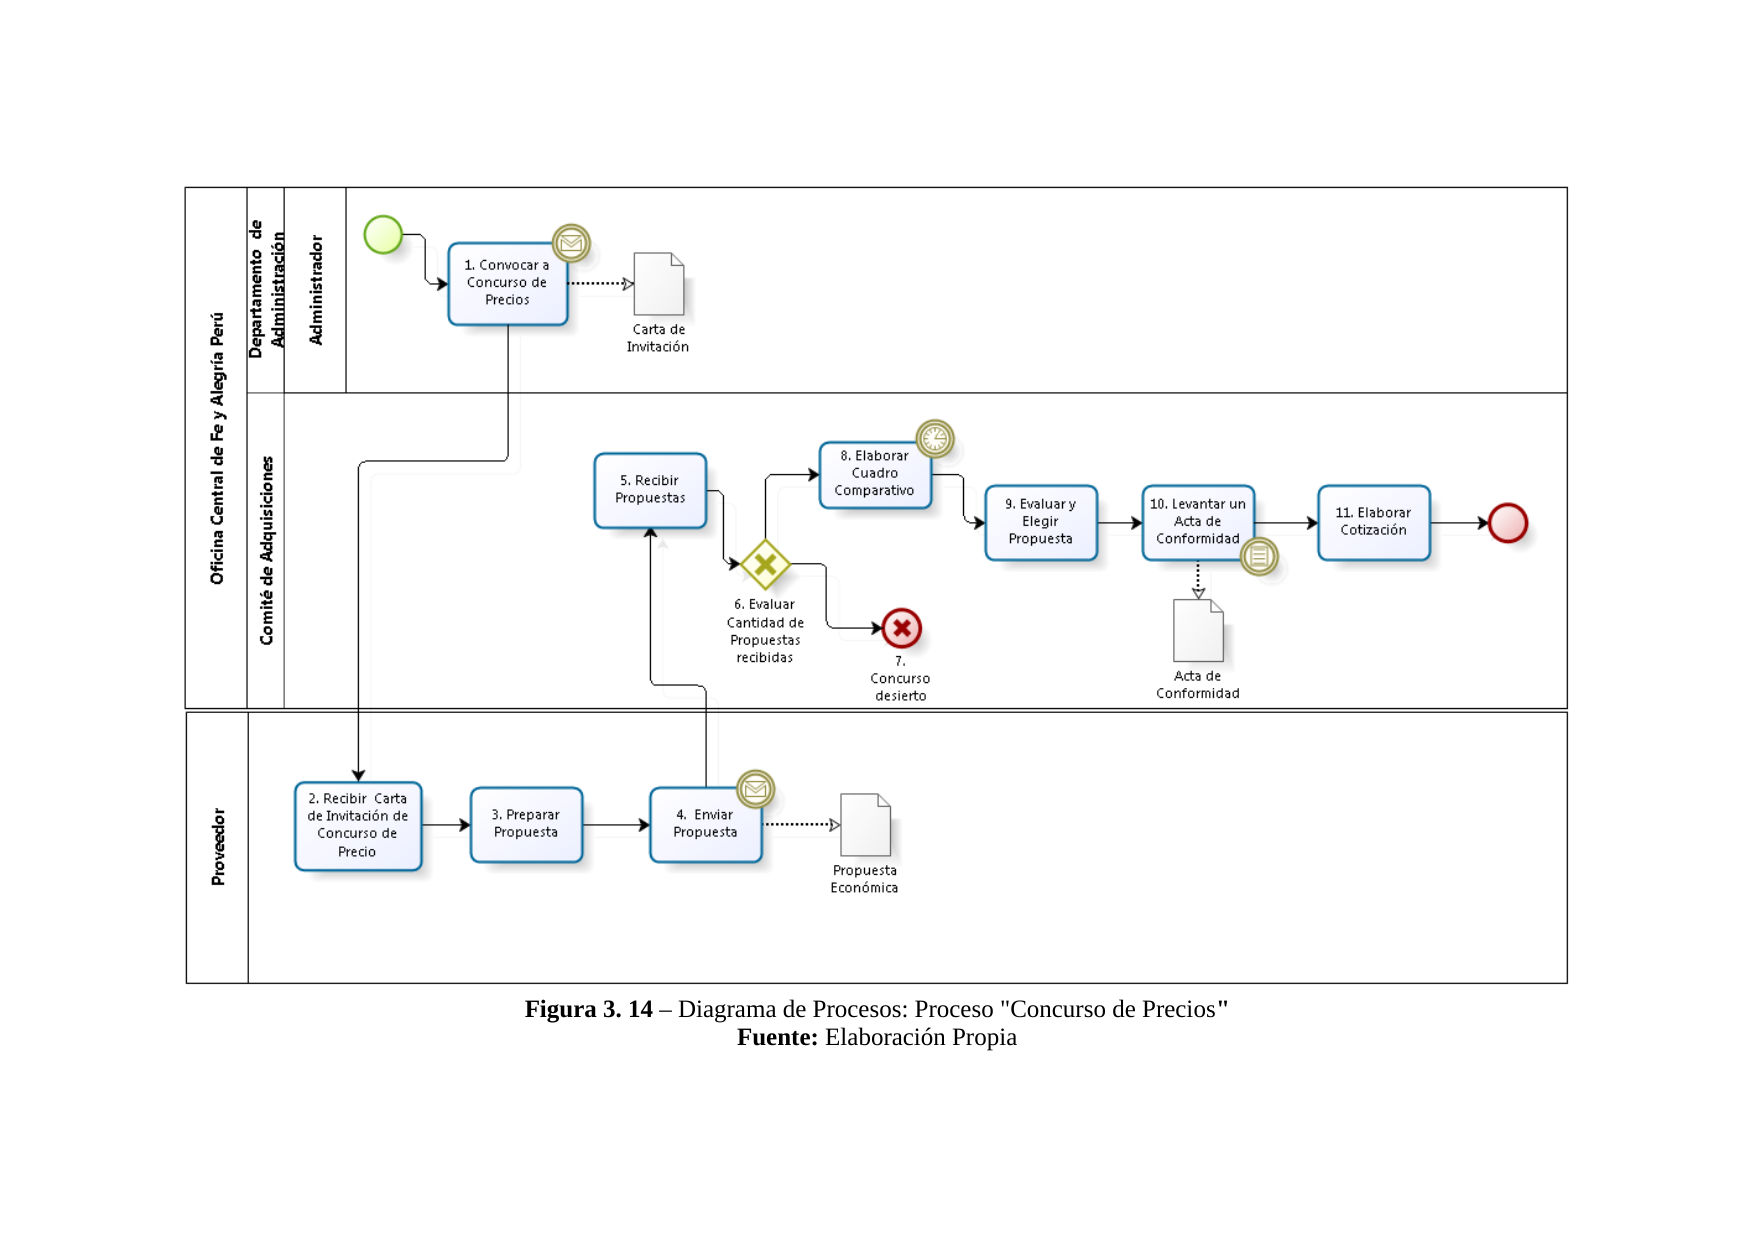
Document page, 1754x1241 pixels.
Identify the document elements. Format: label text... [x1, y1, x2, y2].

text Fuente: Elaboración Propia [148, 1022, 1606, 1051]
text Figura 3. 14 – Diagrama de Procesos: Proceso "Concurso de Precios" [148, 994, 1606, 1022]
picture [176, 177, 1578, 994]
